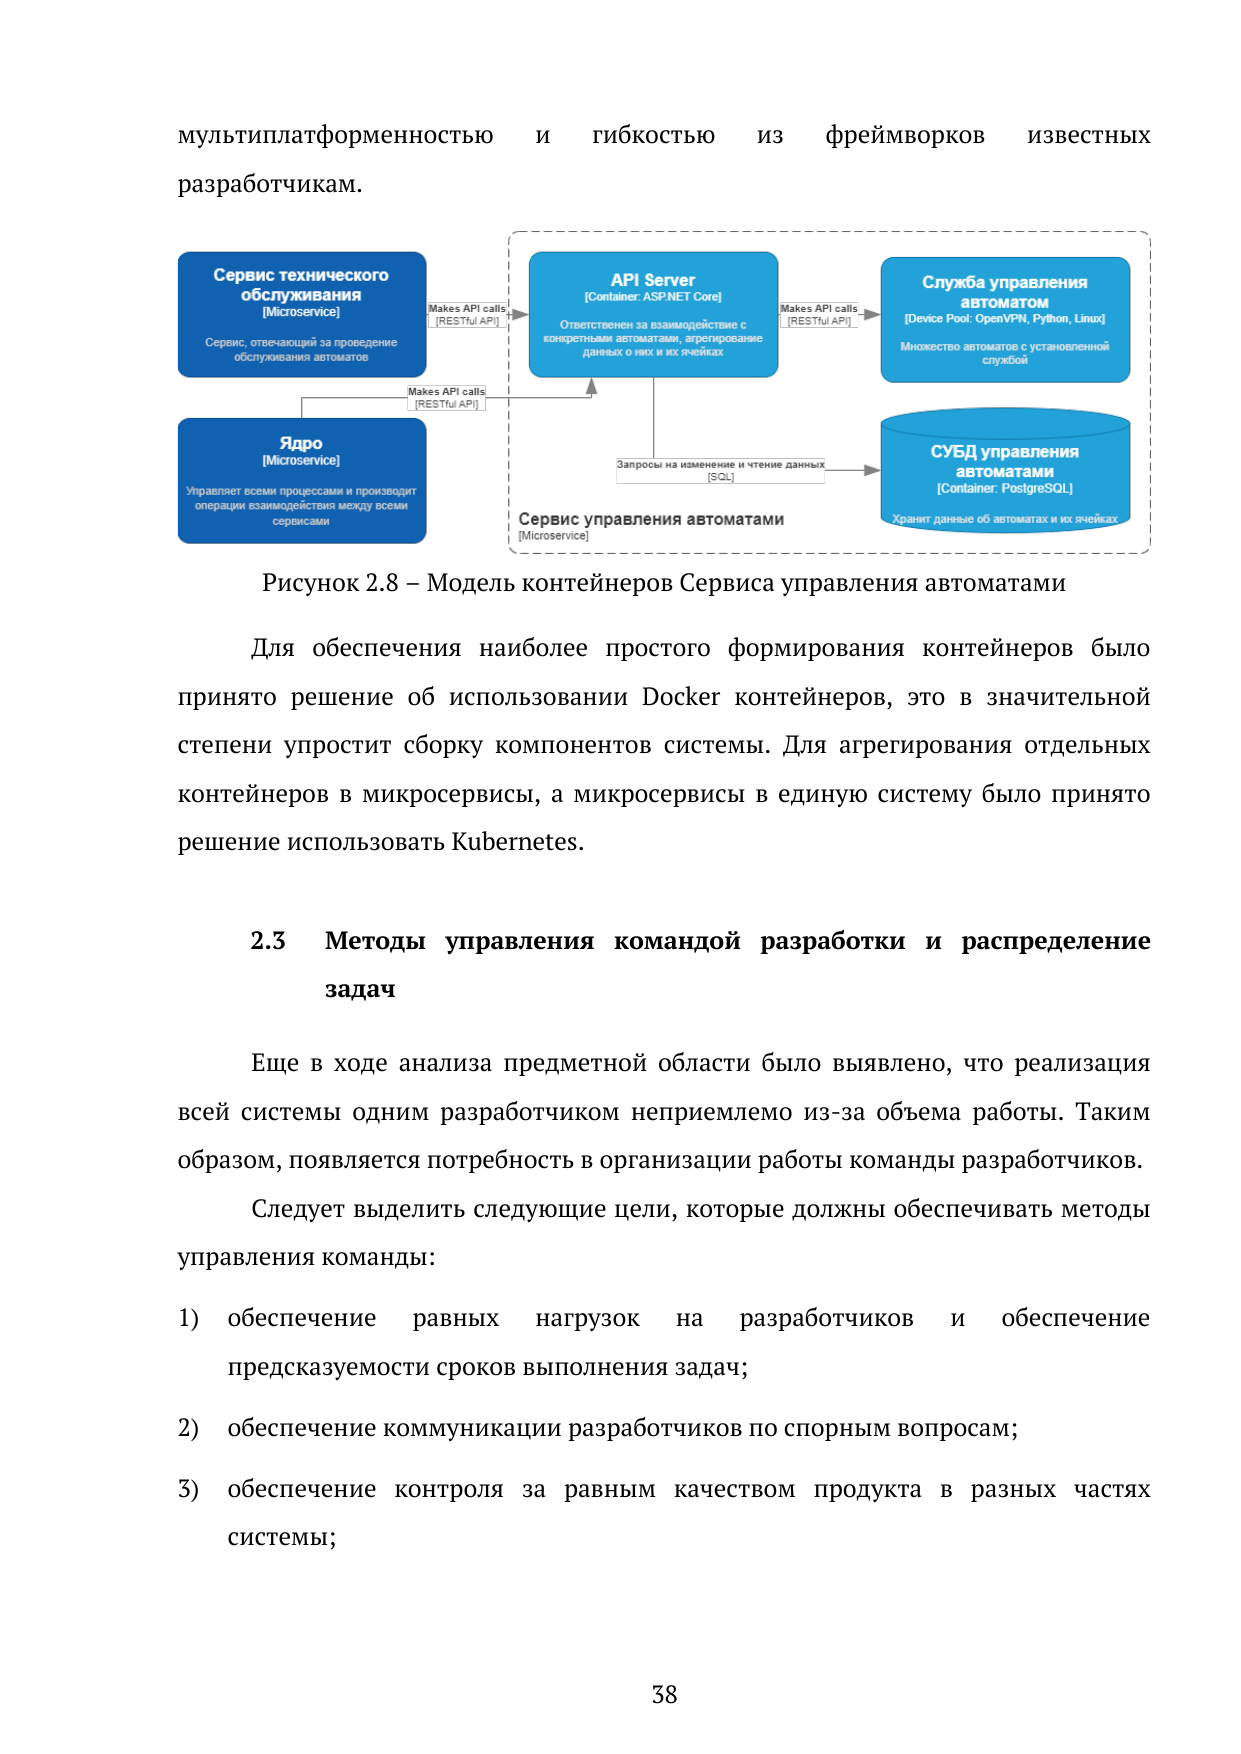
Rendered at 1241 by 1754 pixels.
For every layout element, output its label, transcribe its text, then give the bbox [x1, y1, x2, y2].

text Рисунок 2.8 – Модель контейнеров Сервиса управления автоматами [177, 566, 1152, 598]
text Следует выделить следующие цели, которые должны обеспечивать методы управления команды: [177, 1192, 1152, 1272]
list обеспечение контроля за равным качеством продукта в разных частях системы; [177, 1472, 1152, 1553]
list обеспечение коммуникации разработчиков по спорным вопросам; [177, 1411, 1152, 1443]
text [177, 118, 1152, 199]
list обеспечение равных нагрузок на разработчиков и обеспечение предсказуемости сроков выполнения задач; [177, 1301, 1152, 1382]
text Для обеспечения наиболее простого формирования контейнеров было принято решение об использовании Docker контейнеров, это в значительной степени упростит сборку компонентов системы. Для агрегирования отдельных контейнеров в микросервисы, а микросервисы в единую систему было принято решение использовать Kubernetes. [177, 631, 1152, 858]
subtitle Методы управления командой разработки и распределение задач [250, 924, 1152, 1005]
picture [177, 231, 1151, 554]
text Еще в ходе анализа предметной области было выявлено, что реализация всей системы одним разработчиком неприемлемо из-за объема работы. Таким образом, появляется потребность в организации работы команды разработчиков. [177, 1046, 1152, 1175]
